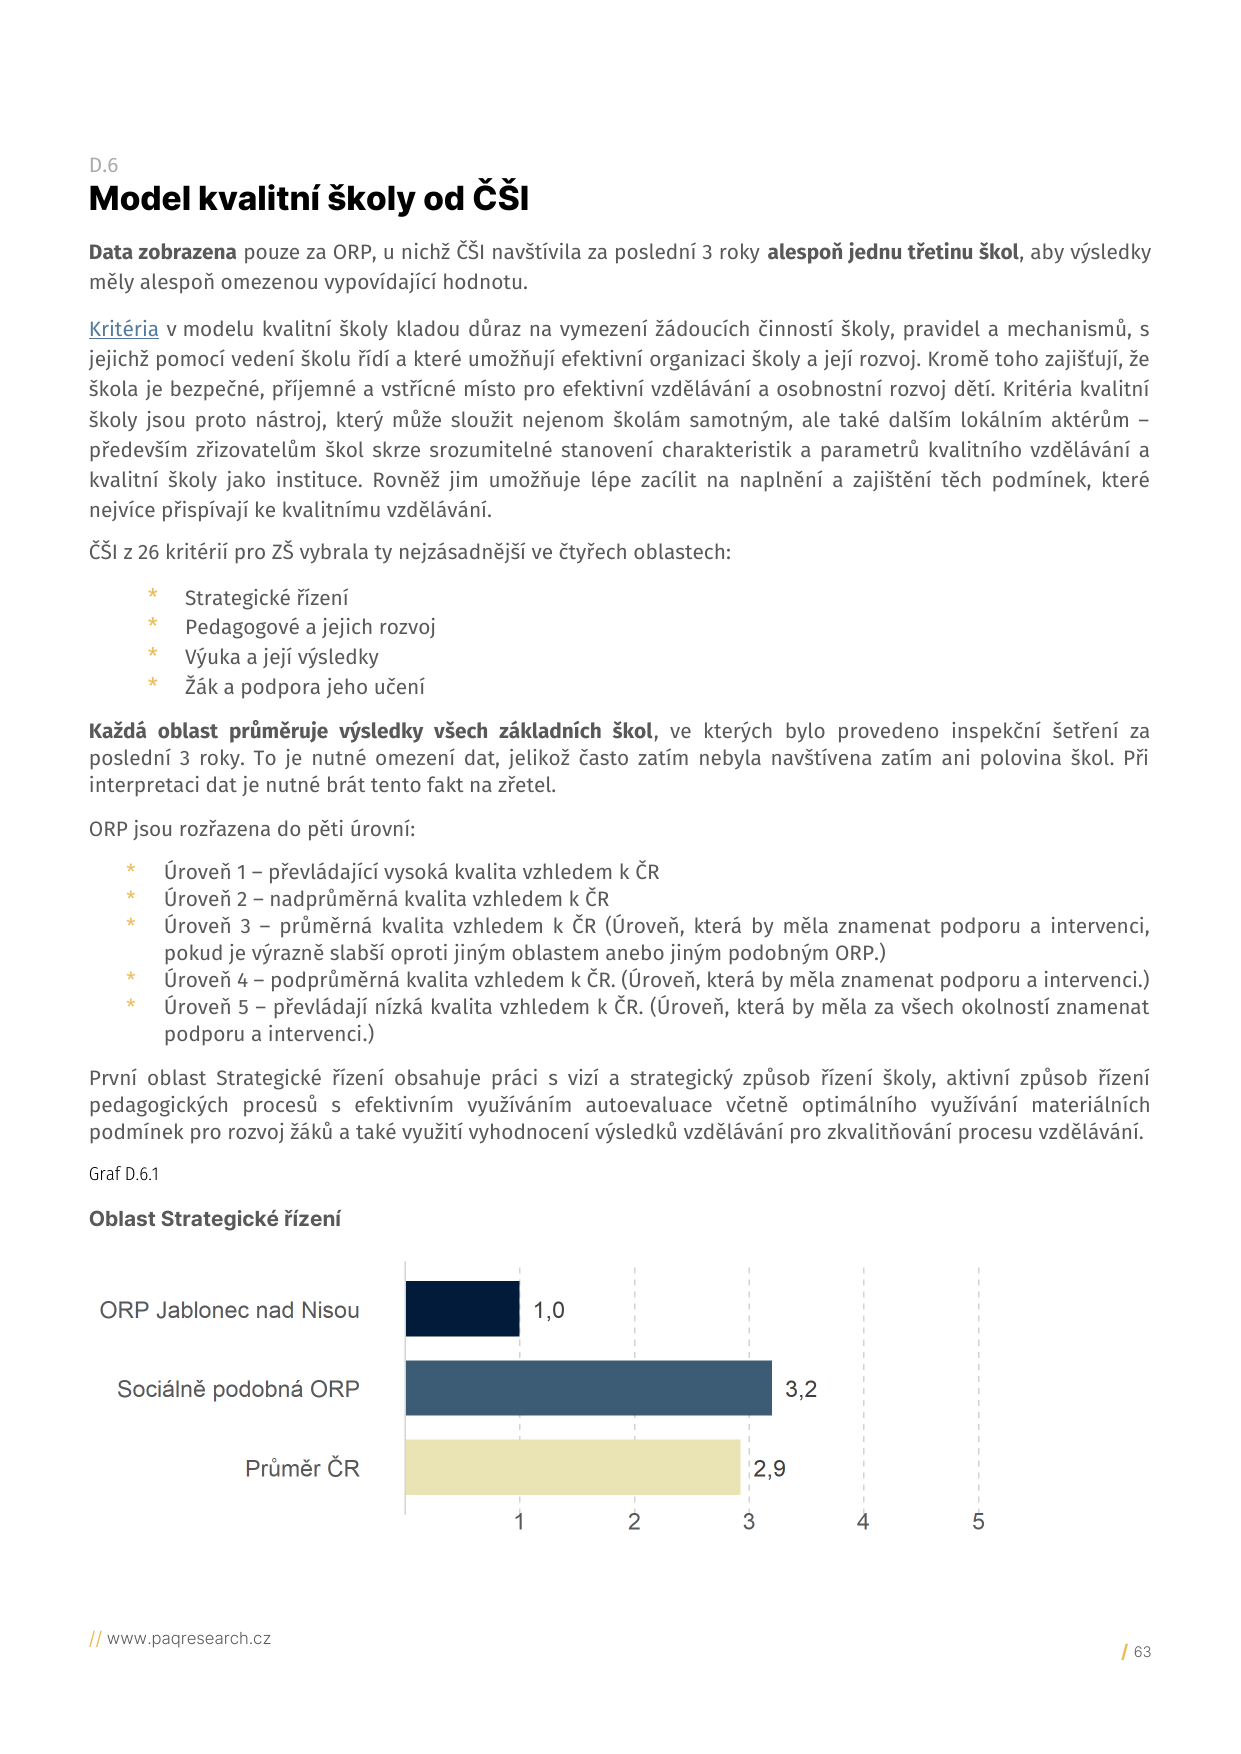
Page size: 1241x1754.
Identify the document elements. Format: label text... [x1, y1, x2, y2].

list Úroveň 2 – nadprůměrná kvalita vzhledem k ČR [126, 887, 1152, 912]
list Strategické řízení [148, 583, 1152, 611]
text D.6 [89, 148, 1152, 178]
picture [88, 1231, 1139, 1564]
list Výuka a její výsledky [148, 643, 1152, 670]
text Kritéria v modelu kvalitní školy kladou důraz na vymezení žádoucích činností školy, pravidel a mechanismů, s jejichž pomocí vedení školu řídí a které umožňují efektivní organizaci školy a její rozvoj. Kromě toho zajišťují, že škola je bezpečné, příjemné a vstřícné místo pro efektivní vzdělávání a osobnostní rozvoj dětí. Kritéria kvalitní školy jsou proto nástroj, který může sloužit nejenom školám samotným, ale také dalším lokálním aktérům – především zřizovatelům škol skrze srozumitelné stanovení charakteristik a parametrů kvalitního vzdělávání a kvalitní školy jako instituce. Rovněž jim umožňuje lépe zacílit na naplnění a zajištění těch podmínek, které nejvíce přispívají ke kvalitnímu vzdělávání. [89, 312, 1152, 523]
text Každá oblast průměruje výsledky všech základních škol, ve kterých bylo provedeno inspekční šetření za poslední 3 roky. To je nutné omezení dat, jelikož často zatím nebyla navštívena zatím ani polovina škol. Při interpretaci dat je nutné brát tento fakt na zřetel. [89, 719, 1152, 798]
text ORP jsou rozřazena do pěti úrovní: [89, 817, 1152, 842]
text Oblast Strategické řízení [89, 1202, 1152, 1232]
text Data zobrazena pouze za ORP, u nichž ČŠI navštívila za poslední 3 roky alespoň jednu třetinu škol, aby výsledky měly alespoň omezenou vypovídající hodnotu. [89, 235, 1152, 295]
list Úroveň 3 – průměrná kvalita vzhledem k ČR (Úroveň, která by měla znamenat podporu a intervenci, pokud je výrazně slabší oproti jiným oblastem anebo jiným podobným ORP.) [126, 914, 1152, 966]
list Pedagogové a jejich rozvoj [148, 613, 1152, 641]
list Úroveň 1 – převládající vysoká kvalita vzhledem k ČR [126, 860, 1152, 885]
text Graf D.6.1 [89, 1163, 1152, 1186]
list Žák a podpora jeho učení [148, 673, 1152, 700]
text První oblast Strategické řízení obsahuje práci s vizí a strategický způsob řízení školy, aktivní způsob řízení pedagogických procesů s efektivním využíváním autoevaluace včetně optimálního využívání materiálních podmínek pro rozvoj žáků a také využití vyhodnocení výsledků vzdělávání pro zkvalitňování procesu vzdělávání. [89, 1066, 1152, 1145]
subtitle Model kvalitní školy od ČŠI [89, 178, 1152, 218]
list Úroveň 5 – převládají nízká kvalita vzhledem k ČR. (Úroveň, která by měla za všech okolností znamenat podporu a intervenci.) [126, 995, 1152, 1047]
list Úroveň 4 – podprůměrná kvalita vzhledem k ČR. (Úroveň, která by měla znamenat podporu a intervenci.) [126, 968, 1152, 993]
text ČŠI z 26 kritérií pro ZŠ vybrala ty nejzásadnější ve čtyřech oblastech: [89, 540, 1152, 565]
